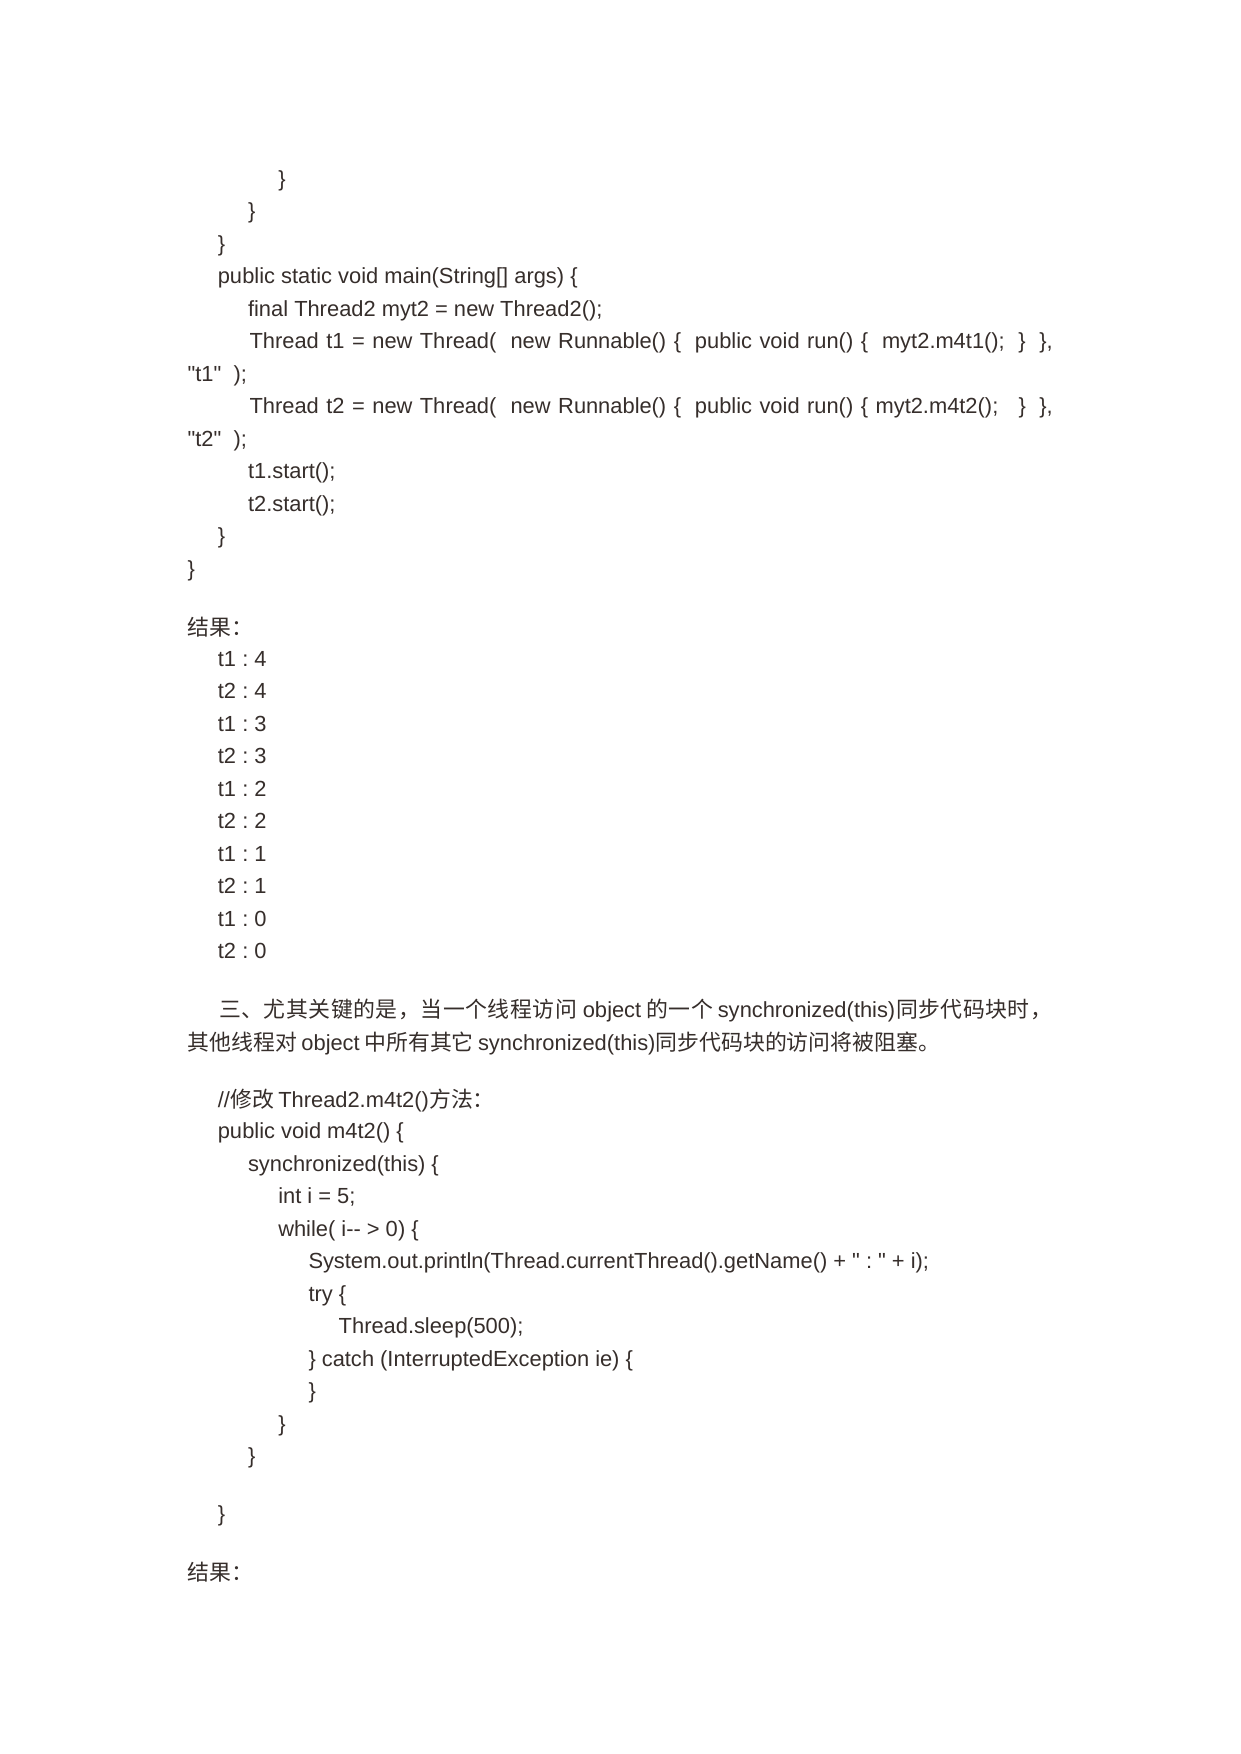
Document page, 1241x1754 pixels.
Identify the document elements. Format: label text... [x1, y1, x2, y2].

text 结果： [187, 1554, 1053, 1587]
text //修改Thread2.m4t2()方法： public void m4t2() { synchronized(this) { int i = 5; while( i-- > 0) { System.out.println(Thread.currentThread().getName() + " : " + i); try { Thread.sleep(500); } catch (InterruptedException ie) { } } } [187, 1082, 1053, 1472]
text 三、尤其关键的是，当一个线程访问object的一个synchronized(this)同步代码块时，其他线程对object中所有其它synchronized(this)同步代码块的访问将被阻塞。 [187, 992, 1053, 1057]
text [187, 162, 1053, 584]
text } [187, 1497, 1053, 1529]
text 结果： t1 : 4 t2 : 4 t1 : 3 t2 : 3 t1 : 2 t2 : 2 t1 : 1 t2 : 1 t1 : 0 t2 : 0 [187, 609, 1053, 967]
